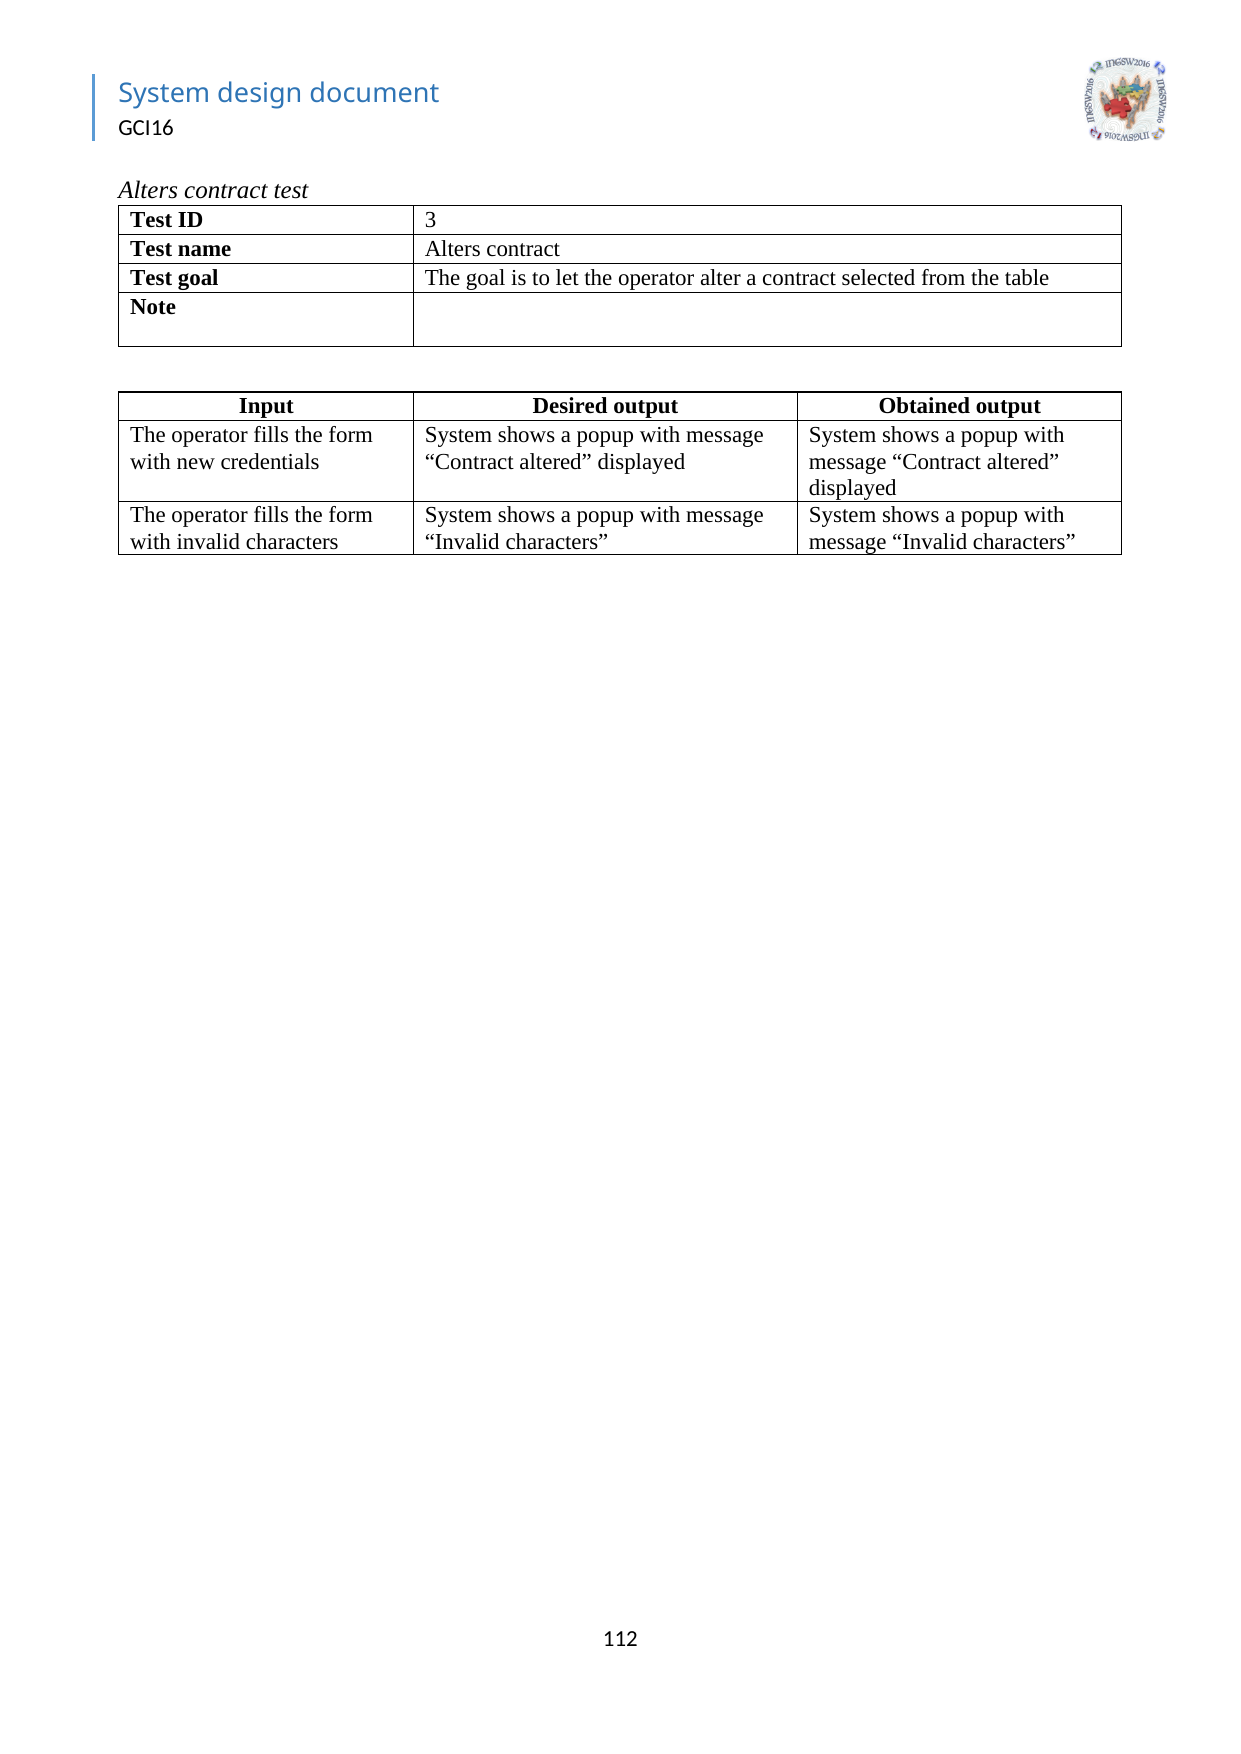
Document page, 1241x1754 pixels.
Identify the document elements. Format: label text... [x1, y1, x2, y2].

table_header Desired output [414, 393, 797, 420]
table_header Test ID [119, 206, 413, 234]
table_cell System shows a popup with message “Invalid characters” [414, 502, 797, 554]
table_cell [414, 293, 1121, 346]
table_cell Note [119, 293, 413, 346]
table_cell System shows a popup with message “Contract altered” displayed [798, 421, 1121, 501]
table_cell System shows a popup with message “Invalid characters” [798, 502, 1121, 554]
table_cell Test goal [119, 264, 413, 292]
table_cell System shows a popup with message “Contract altered” displayed [414, 421, 797, 501]
table_header Input [119, 393, 413, 420]
picture [1076, 55, 1171, 149]
table_cell The operator fills the form with invalid characters [119, 502, 413, 554]
subtitle Alters contract test [118, 175, 1122, 203]
table_header 3 [414, 206, 1121, 234]
table_header Obtained output [798, 393, 1121, 420]
table_cell The goal is to let the operator alter a contract selected from the table [414, 264, 1121, 292]
table_cell The operator fills the form with new credentials [119, 421, 413, 501]
table_cell Test name [119, 235, 413, 263]
table_cell Alters contract [414, 235, 1121, 263]
